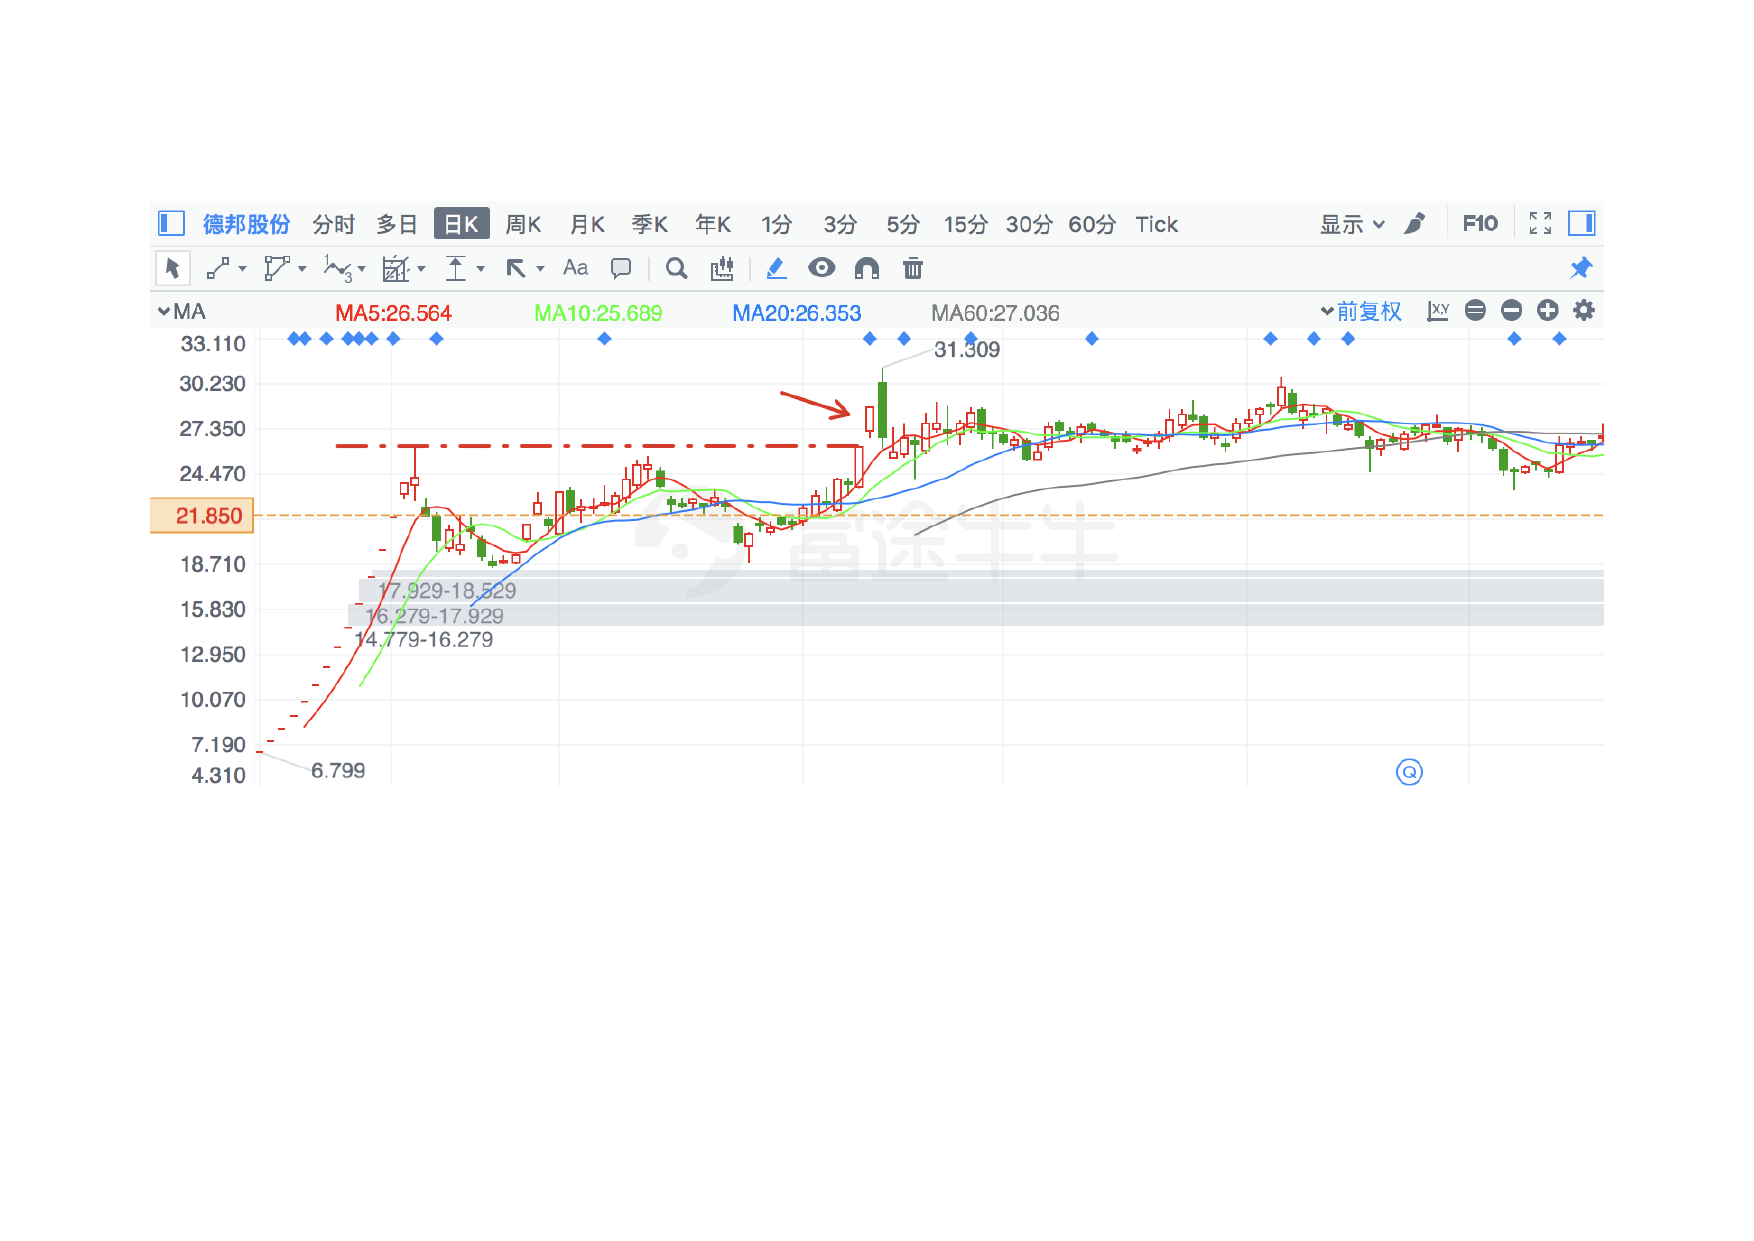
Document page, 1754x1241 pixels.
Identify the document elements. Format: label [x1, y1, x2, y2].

picture [150, 201, 1605, 786]
